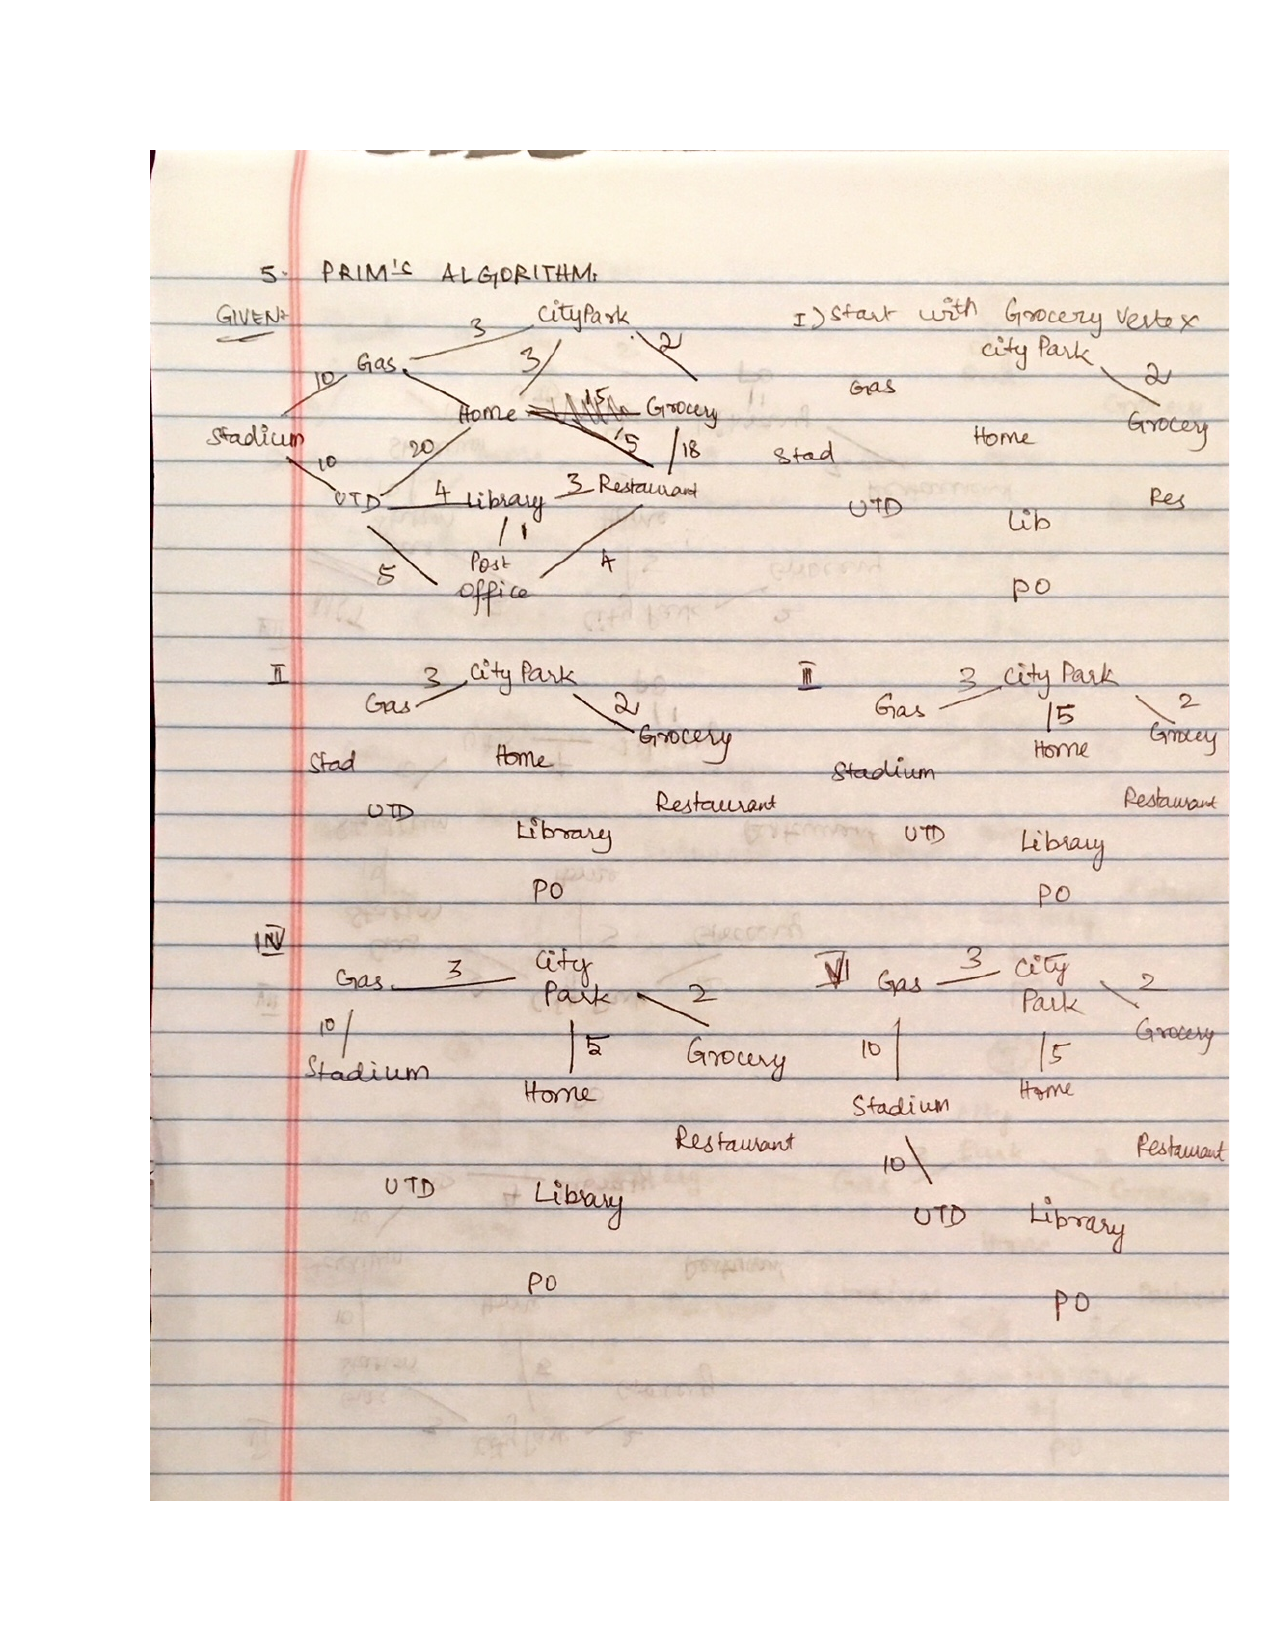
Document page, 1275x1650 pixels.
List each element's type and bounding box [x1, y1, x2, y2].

picture [150, 150, 1230, 1501]
